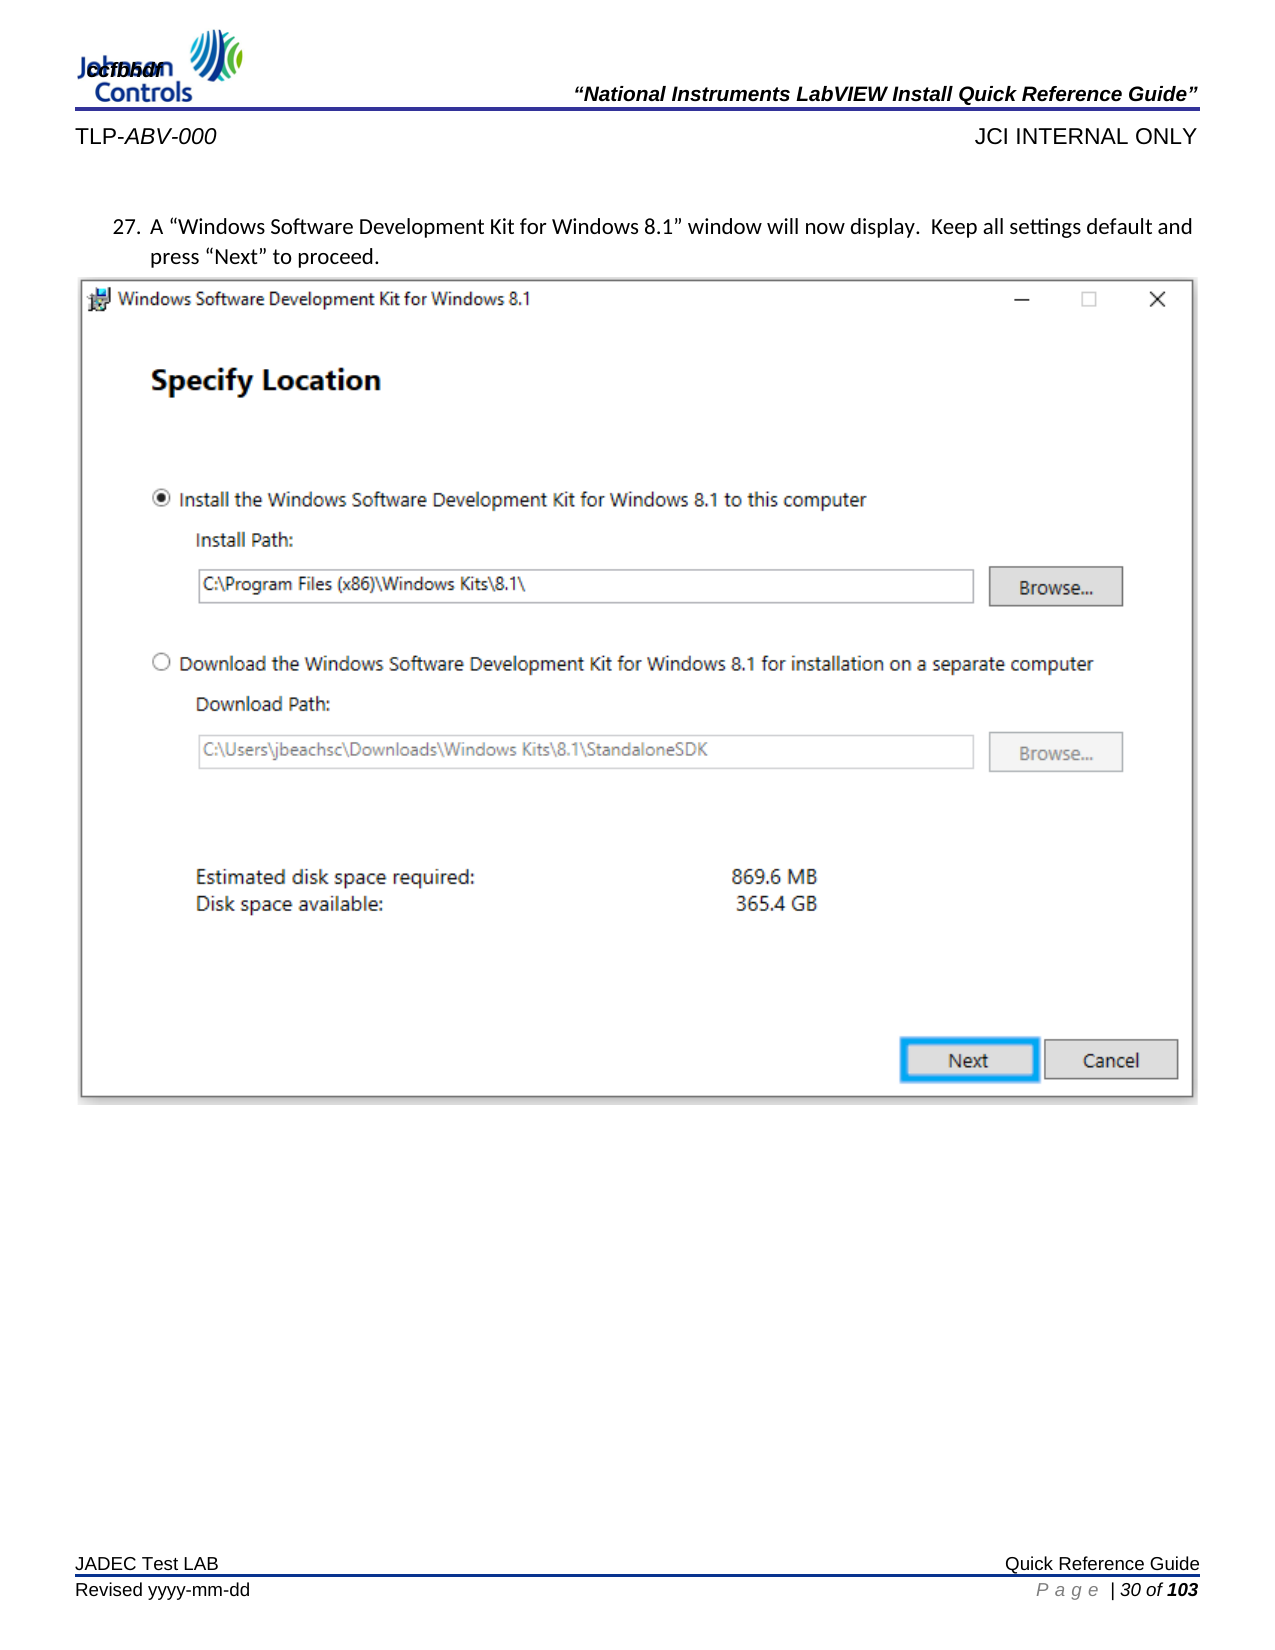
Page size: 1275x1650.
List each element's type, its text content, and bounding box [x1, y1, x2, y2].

picture [76, 26, 246, 105]
picture [75, 277, 1200, 1105]
list A “Windows Software Development Kit for Windows 8.1” window will now display. Keep all settings default and press “Next” to proceed. [112, 212, 1200, 270]
